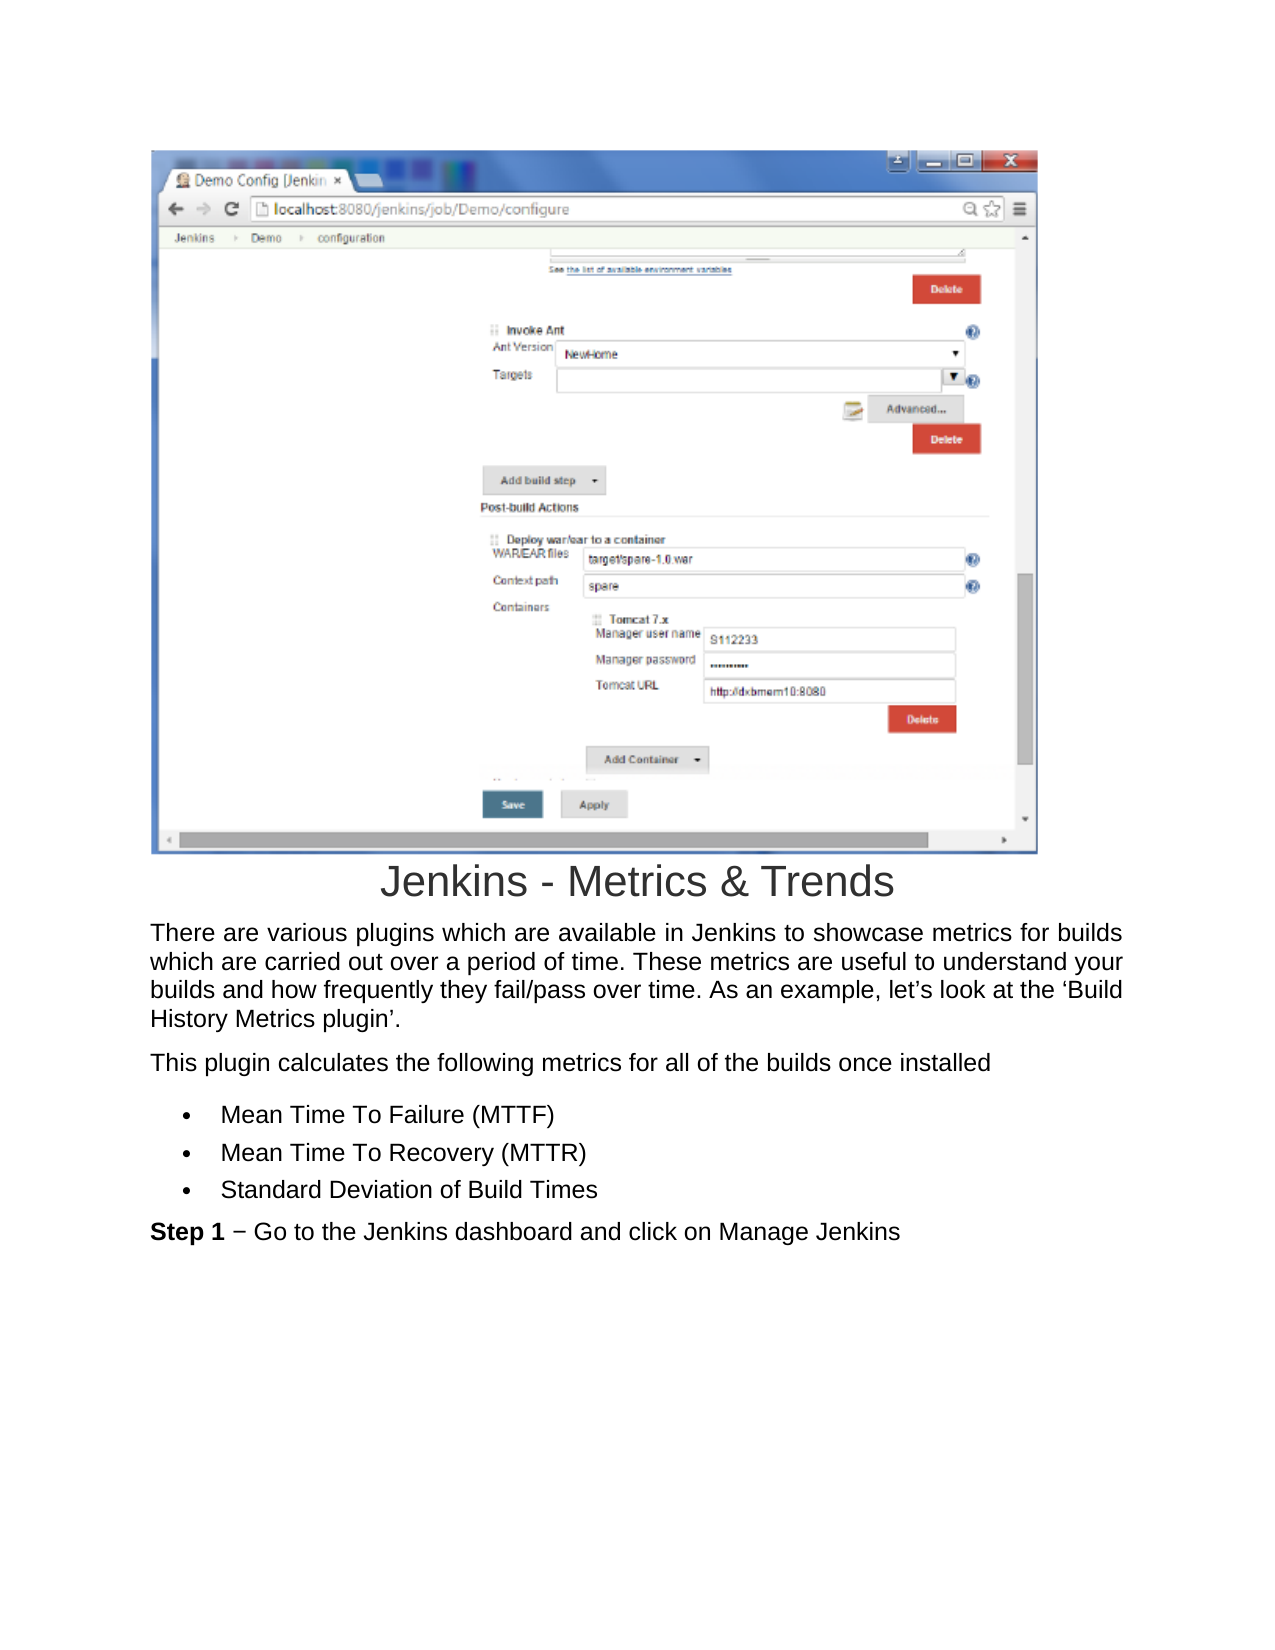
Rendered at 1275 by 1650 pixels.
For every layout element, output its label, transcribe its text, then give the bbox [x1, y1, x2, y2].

list Mean Time To Recovery (MTTR) [183, 1129, 1125, 1167]
text This plugin calculates the following metrics for all of the builds once installed [150, 1048, 1125, 1077]
list Standard Deviation of Build Times [183, 1167, 1125, 1204]
text Step 1 − Go to the Jenkins dashboard and click on Manage Jenkins [150, 1217, 1125, 1246]
text There are various plugins which are available in Jenkins to showcase metrics for builds which are carried out over a period of time. These metrics are useful to understand your builds and how frequently they fail/pass over time. As an example, let’s look at the ‘Build History Metrics plugin’. [150, 918, 1125, 1033]
text Jenkins - Metrics & Trends [150, 855, 1125, 906]
picture [150, 150, 1038, 856]
list Mean Time To Failure (MTTF) [183, 1092, 1125, 1129]
